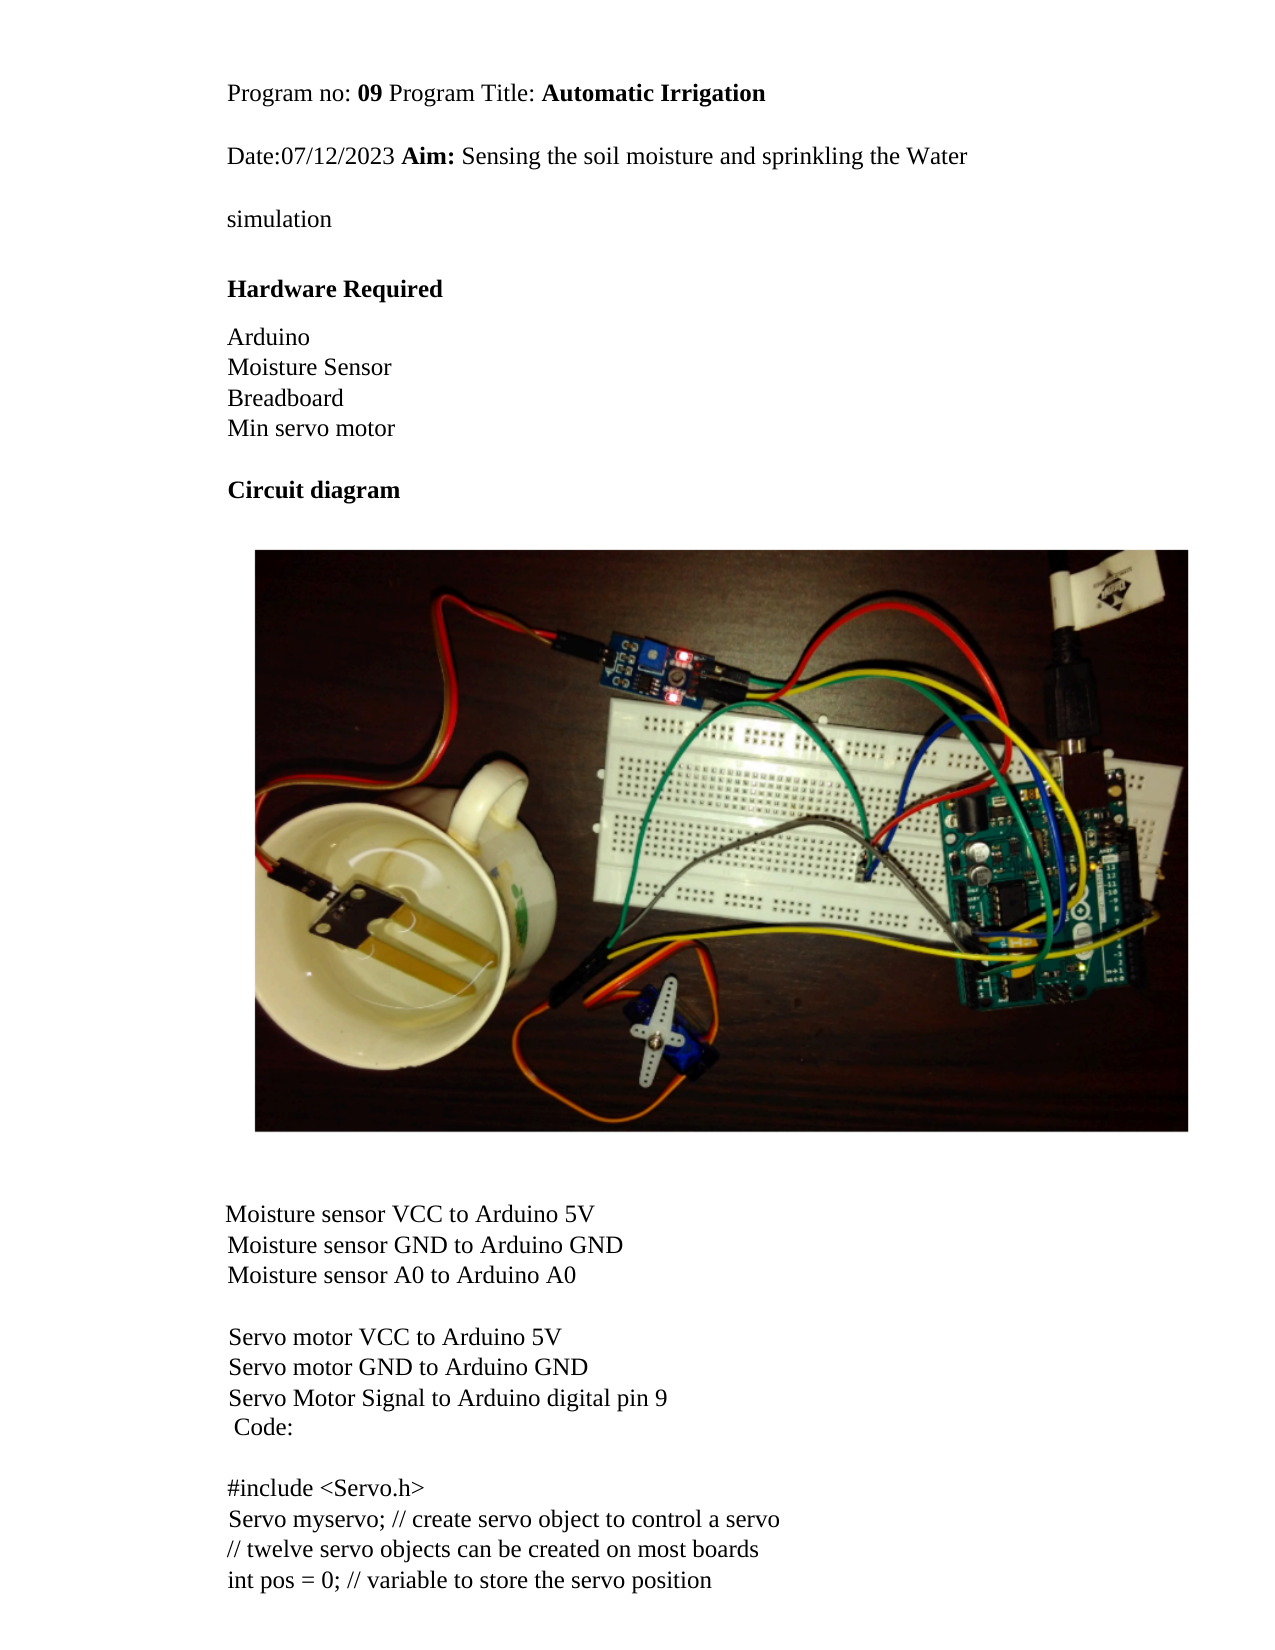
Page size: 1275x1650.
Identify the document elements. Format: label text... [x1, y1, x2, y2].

text int pos = 0; // variable to store the servo position [227, 1565, 1125, 1594]
text Servo Motor Signal to Arduino digital pin 9 [228, 1383, 1125, 1412]
text Arduino [227, 322, 1125, 351]
text Moisture sensor A0 to Arduino A0 [227, 1260, 1125, 1289]
text #include <Servo.h> [227, 1473, 1125, 1502]
text Program no: 09 Program Title: Automatic Irrigation Date:07/12/2023 Aim: Sensing the soil moisture and sprinkling the Water simulation [227, 78, 1013, 233]
text Moisture sensor GND to Arduino GND [227, 1230, 1125, 1259]
text Circuit diagram [227, 475, 1125, 504]
text Breadboard [227, 383, 1125, 412]
text Hardware Required [227, 274, 1125, 303]
text Code: [234, 1412, 1125, 1441]
text Min servo motor [227, 413, 1125, 442]
text Moisture sensor VCC to Arduino 5V [150, 1199, 1125, 1228]
text // twelve servo objects can be created on most boards [227, 1534, 1125, 1563]
text Servo myservo; // create servo object to control a servo [228, 1504, 1125, 1533]
text Moisture Sensor [227, 352, 1125, 381]
text Servo motor VCC to Arduino 5V [228, 1322, 1125, 1351]
picture [249, 544, 1198, 1133]
text Servo motor GND to Arduino GND [228, 1352, 1125, 1381]
